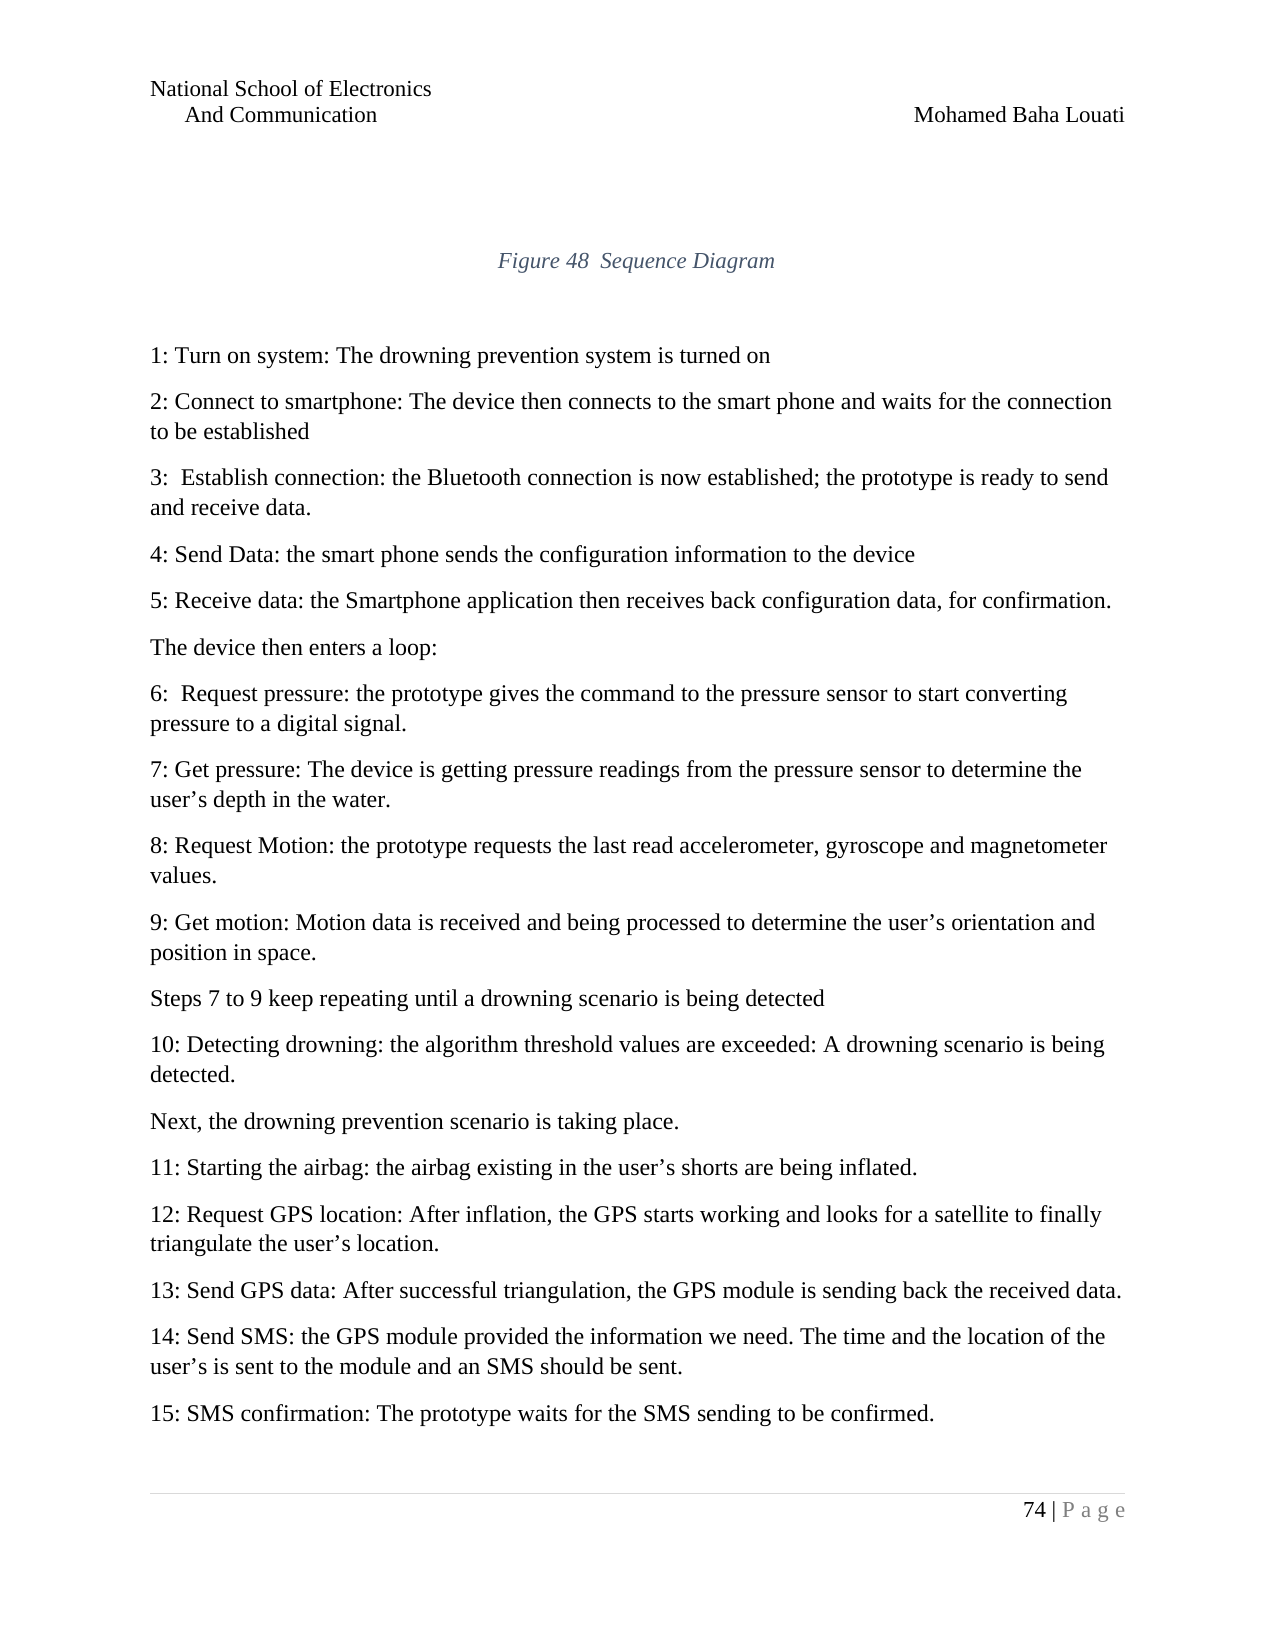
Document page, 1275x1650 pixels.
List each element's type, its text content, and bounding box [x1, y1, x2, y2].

text 2: Connect to smartphone: The device then connects to the smart phone and waits for the connection to be established [150, 387, 1125, 444]
text 14: Send SMS: the GPS module provided the information we need. The time and the location of the user’s is sent to the module and an SMS should be sent. [150, 1322, 1125, 1380]
text 6: Request pressure: the prototype gives the command to the pressure sensor to start converting pressure to a digital signal. [150, 679, 1125, 736]
text 3: Establish connection: the Bluetooth connection is now established; the prototype is ready to send and receive data. [150, 463, 1125, 521]
text 15: SMS confirmation: The prototype waits for the SMS sending to be confirmed. [150, 1398, 1125, 1426]
text 7: Get pressure: The device is getting pressure readings from the pressure sensor to determine the user’s depth in the water. [150, 755, 1125, 813]
text The device then enters a loop: [150, 632, 1125, 660]
text 9: Get motion: Motion data is received and being processed to determine the user’s orientation and position in space. [150, 908, 1125, 965]
text 5: Receive data: the Smartphone application then receives back configuration data, for confirmation. [150, 586, 1125, 614]
text 10: Detecting drowning: the algorithm threshold values are exceeded: A drowning scenario is being detected. [150, 1030, 1125, 1088]
text Steps 7 to 9 keep repeating until a drowning scenario is being detected [150, 984, 1125, 1012]
text Next, the drowning prevention scenario is taking place. [150, 1107, 1125, 1134]
text Figure 48 Sequence Diagram [150, 247, 1125, 273]
text 12: Request GPS location: After inflation, the GPS starts working and looks for a satellite to finally triangulate the user’s location. [150, 1199, 1125, 1257]
text 1: Turn on system: The drowning prevention system is turned on [150, 341, 1125, 368]
text 4: Send Data: the smart phone sends the configuration information to the device [150, 539, 1125, 567]
text 11: Starting the airbag: the airbag existing in the user’s shorts are being inflated. [150, 1153, 1125, 1181]
text 13: Send GPS data: After successful triangulation, the GPS module is sending back the received data. [150, 1276, 1125, 1303]
text 8: Request Motion: the prototype requests the last read accelerometer, gyroscope and magnetometer values. [150, 831, 1125, 889]
